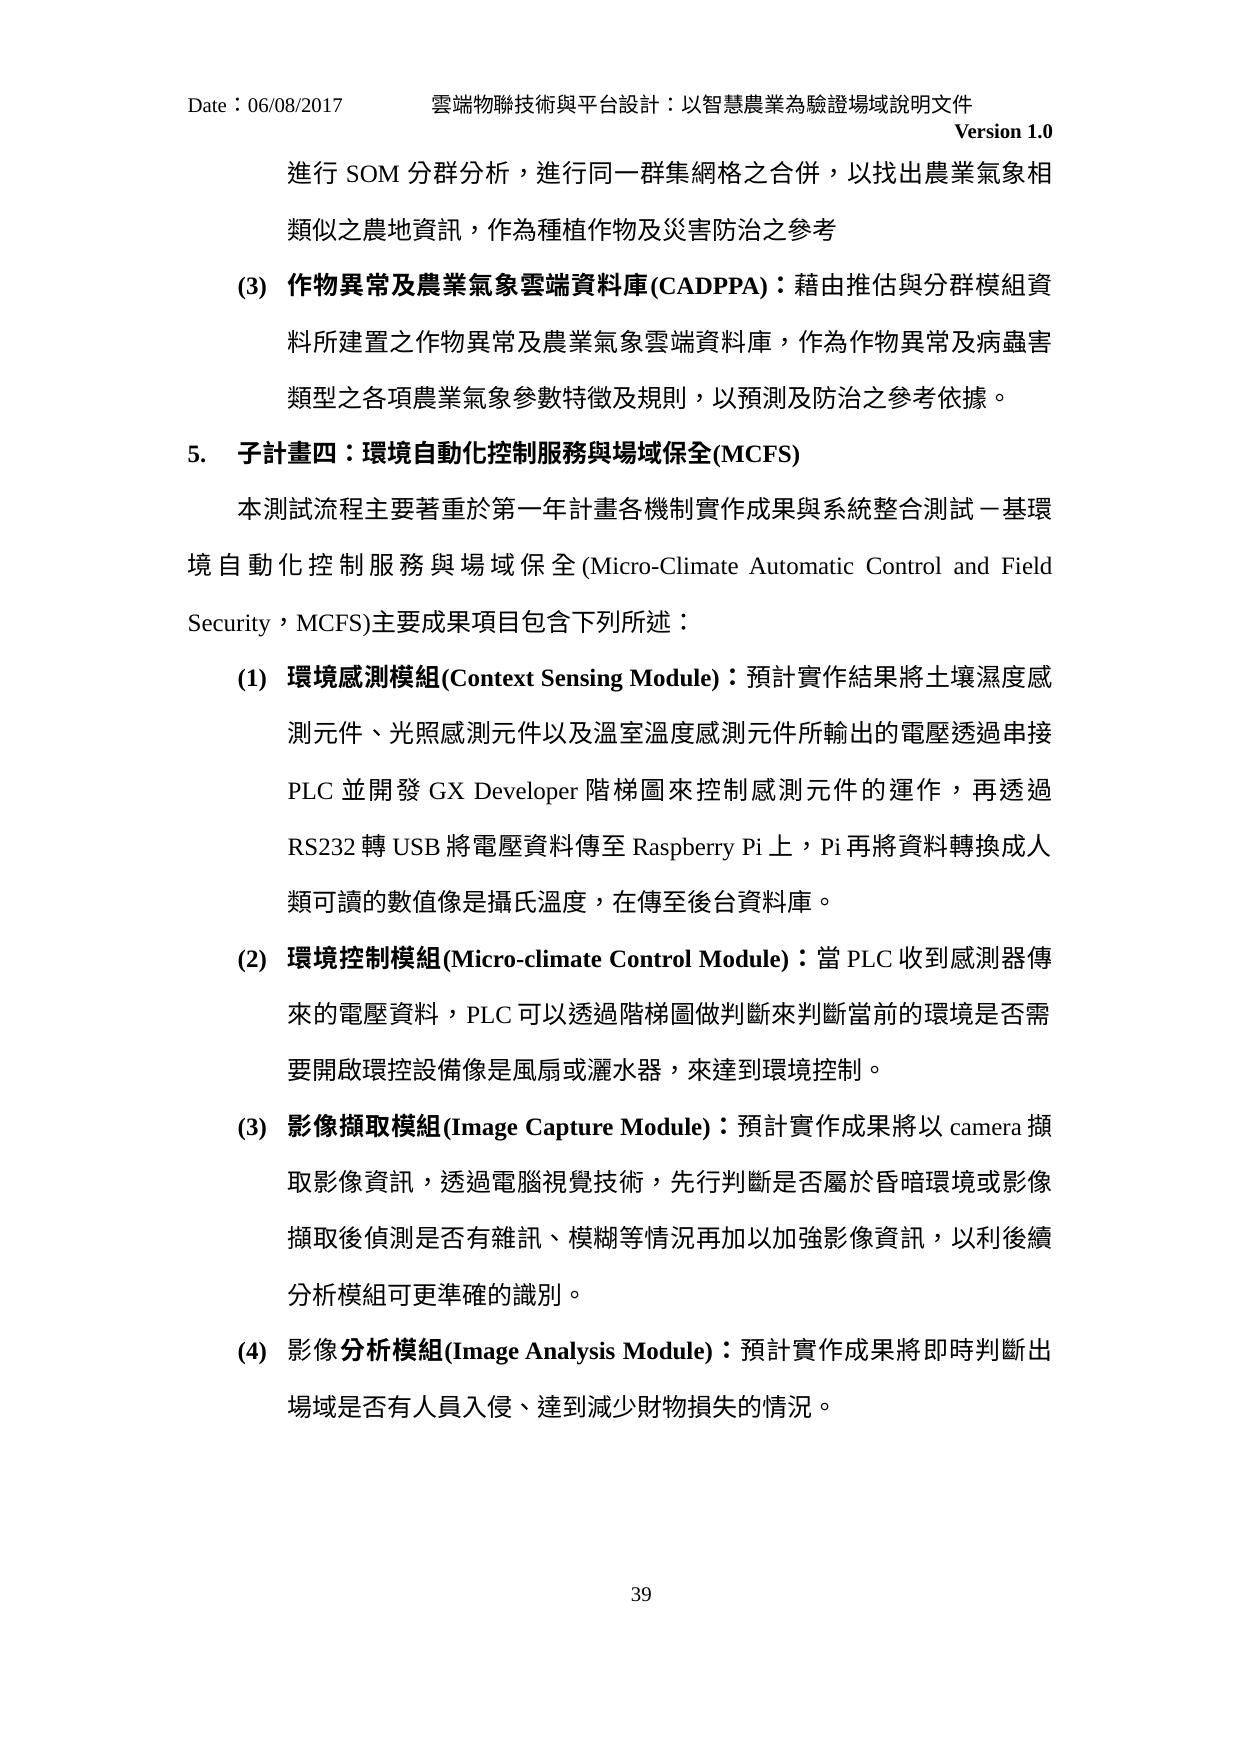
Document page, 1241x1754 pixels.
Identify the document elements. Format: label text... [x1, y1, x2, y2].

list 影像分析模組(Image Analysis Module)：預計實作成果將即時判斷出場域是否有人員入侵、達到減少財物損失的情況。 [237, 1330, 1053, 1424]
list 影像擷取模組(Image Capture Module)：預計實作成果將以camera擷取影像資訊，透過電腦視覺技術，先行判斷是否屬於昏暗環境或影像擷取後偵測是否有雜訊、模糊等情況再加以加強影像資訊，以利後續分析模組可更準確的識別。 [237, 1106, 1053, 1312]
list 環境控制模組(Micro-climate Control Module)：當PLC收到感測器傳來的電壓資料，PLC可以透過階梯圖做判斷來判斷當前的環境是否需要開啟環控設備像是風扇或灑水器，來達到環境控制。 [237, 938, 1053, 1088]
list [237, 153, 1053, 247]
list 作物異常及農業氣象雲端資料庫(CADPPA)：藉由推估與分群模組資料所建置之作物異常及農業氣象雲端資料庫，作為作物異常及病蟲害類型之各項農業氣象參數特徵及規則，以預測及防治之參考依據。 [237, 265, 1053, 415]
list 子計畫四：環境自動化控制服務與場域保全(MCFS) [187, 433, 1053, 471]
text 本測試流程主要著重於第一年計畫各機制實作成果與系統整合測試－基環境自動化控制服務與場域保全(Micro-Climate Automatic Control and Field Security，MCFS)主要成果項目包含下列所述： [187, 489, 1053, 639]
list 環境感測模組(Context Sensing Module)：預計實作結果將土壤濕度感測元件、光照感測元件以及溫室溫度感測元件所輸出的電壓透過串接PLC並開發GX Developer階梯圖來控制感測元件的運作，再透過RS232轉USB將電壓資料傳至Raspberry Pi上，Pi再將資料轉換成人類可讀的數值像是攝氏溫度，在傳至後台資料庫。 [237, 657, 1053, 919]
